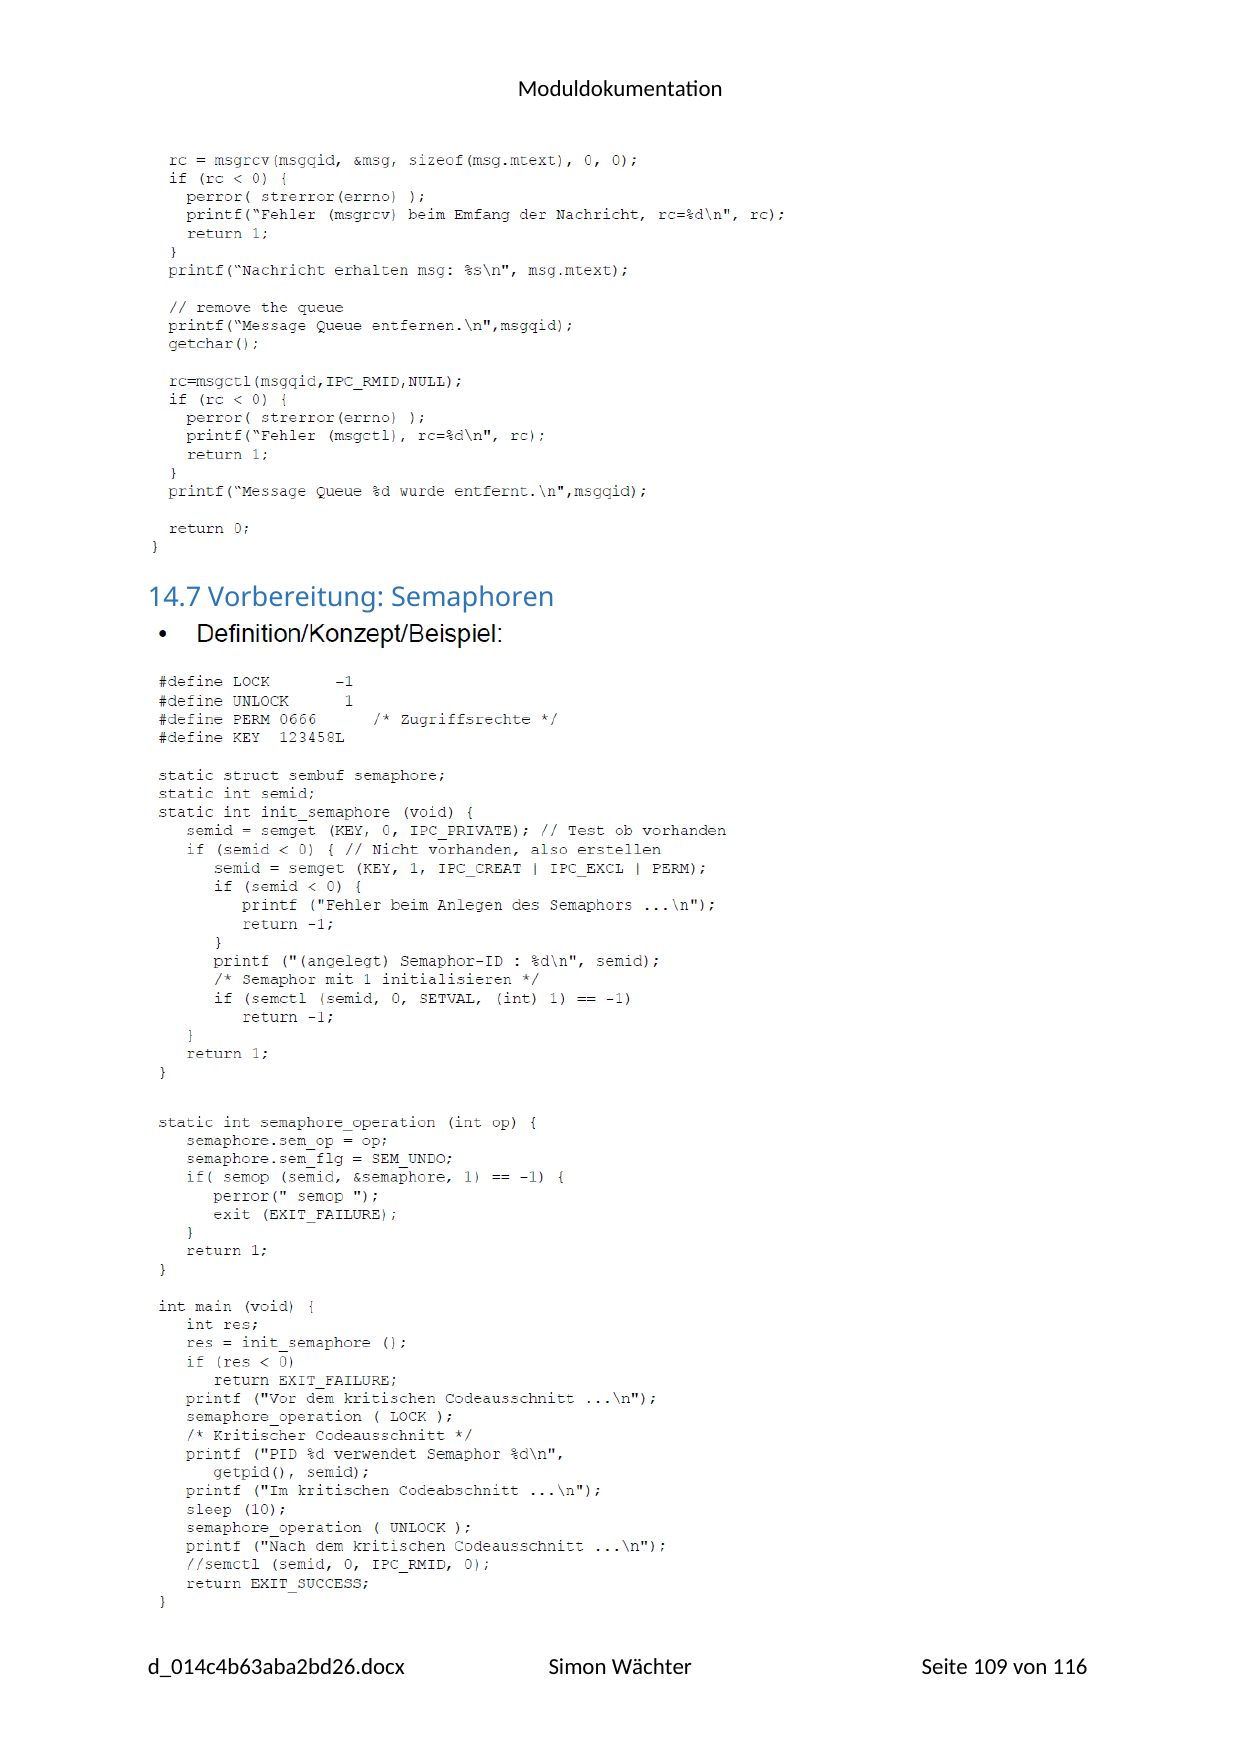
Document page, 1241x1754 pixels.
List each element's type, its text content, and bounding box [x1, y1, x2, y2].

picture [147, 617, 1093, 1092]
picture [147, 147, 1093, 559]
subtitle Vorbereitung: Semaphoren [148, 577, 1093, 614]
picture [147, 1110, 1093, 1613]
